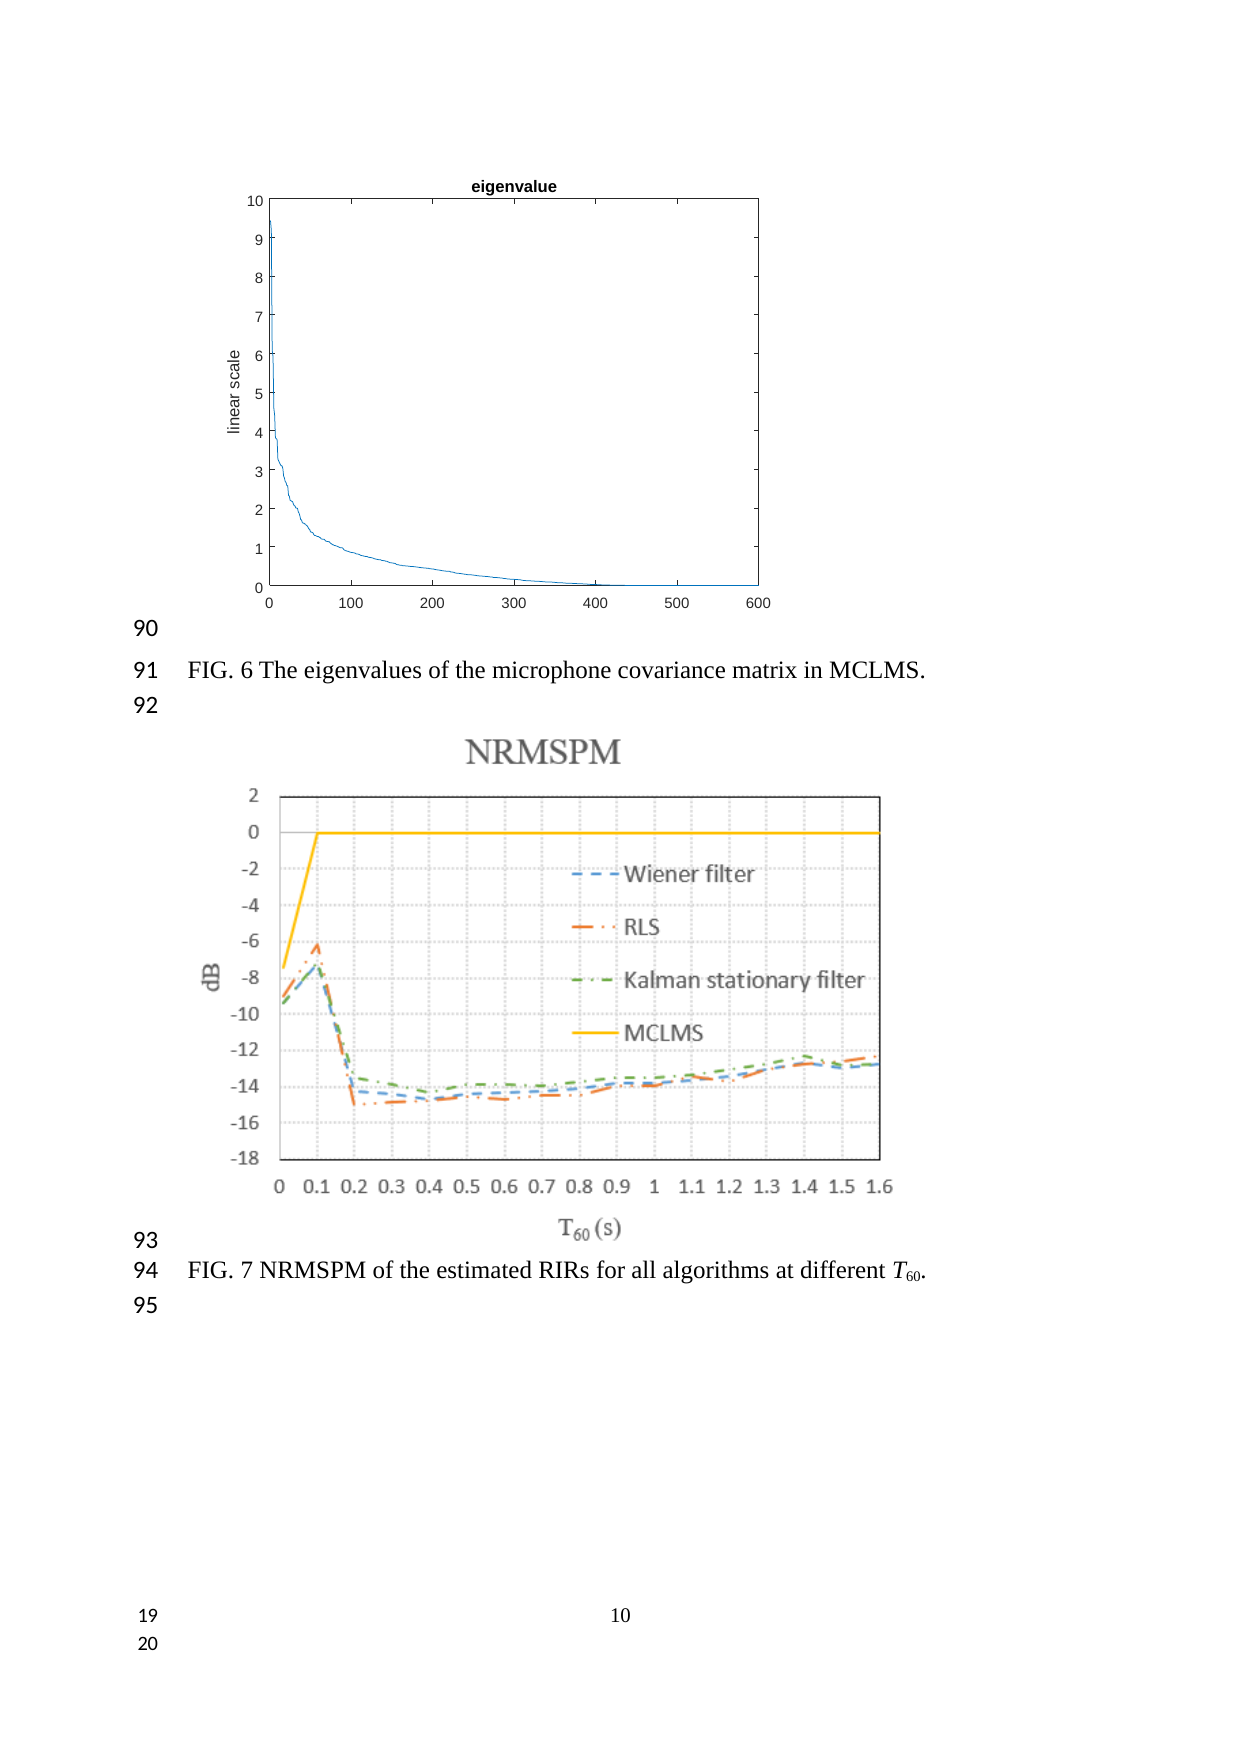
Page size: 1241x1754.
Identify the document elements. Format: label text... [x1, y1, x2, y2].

text FIG. 6 The eigenvalues of the microphone covariance matrix in MCLMS. [187, 651, 1053, 689]
picture [187, 726, 897, 1249]
text FIG. 7 NRMSPM of the estimated RIRs for all algorithms at different T60. [187, 1251, 1053, 1289]
